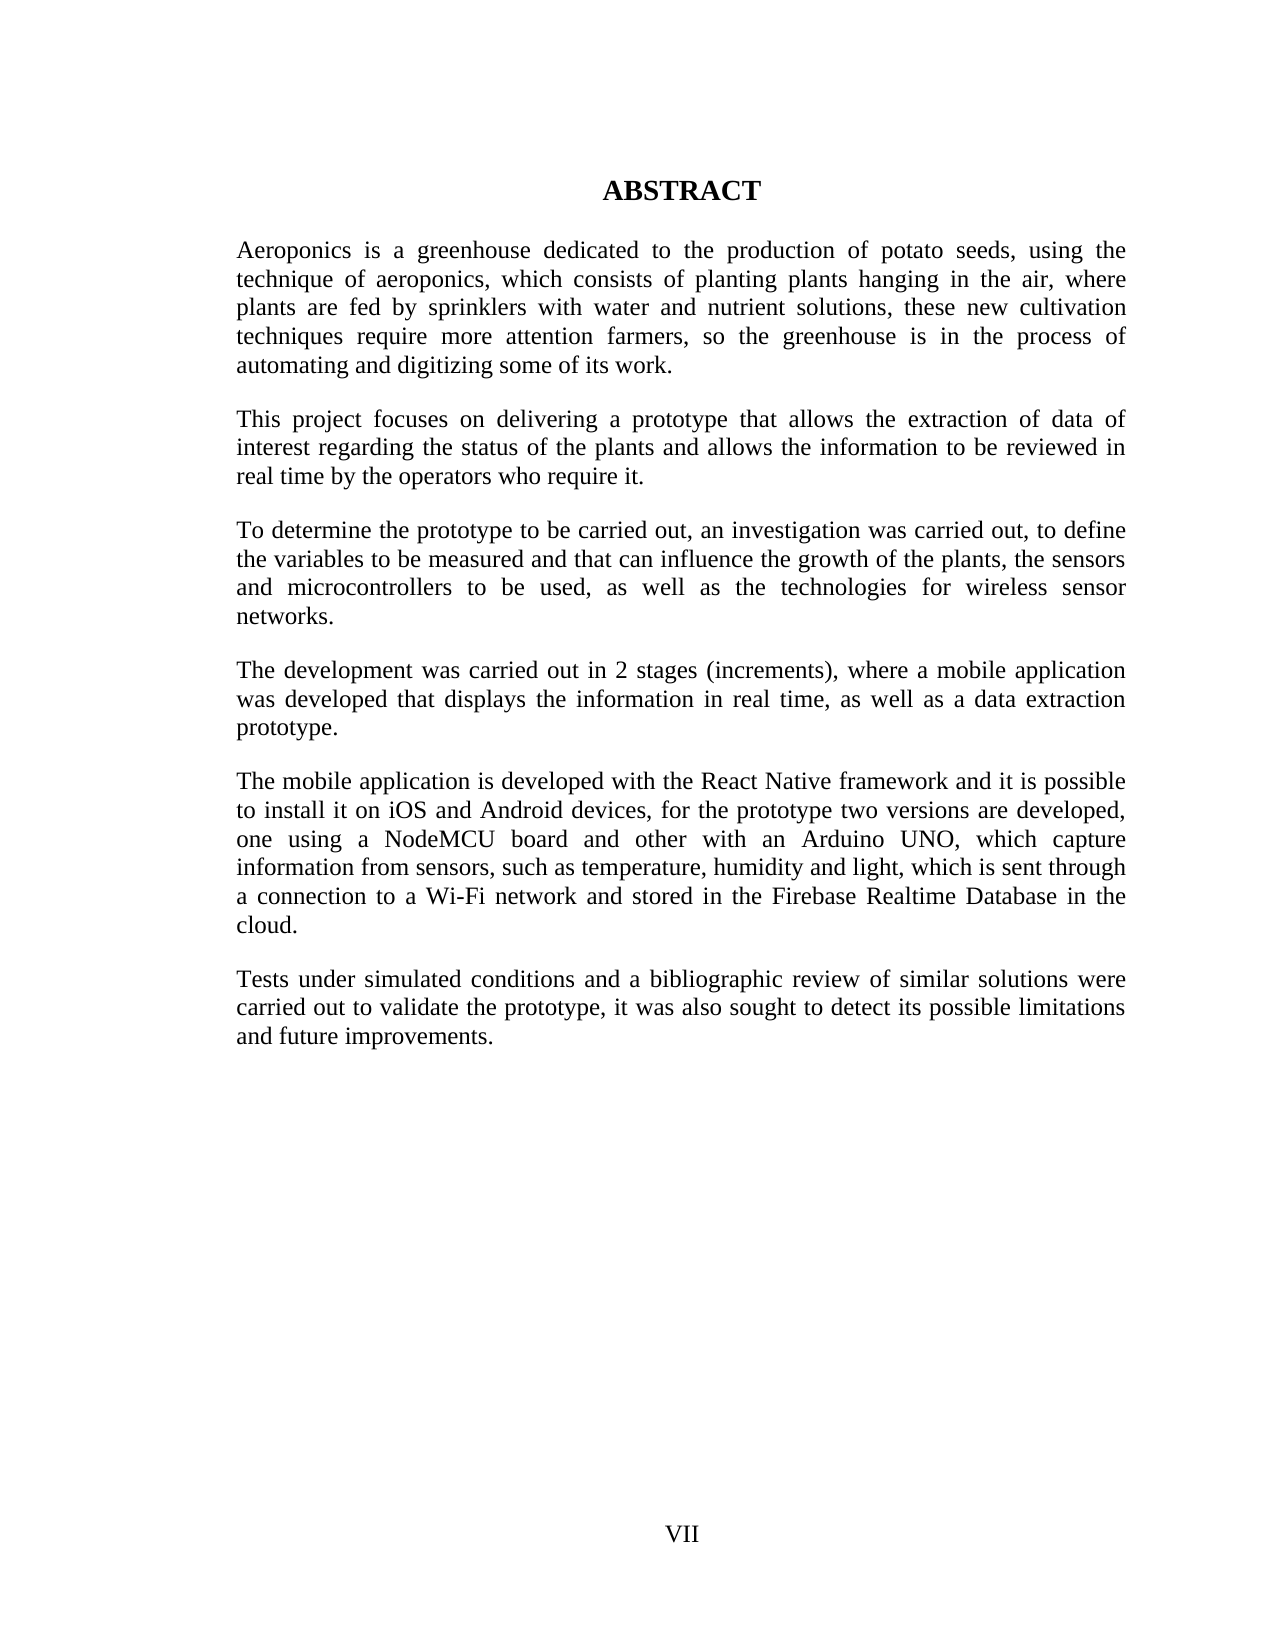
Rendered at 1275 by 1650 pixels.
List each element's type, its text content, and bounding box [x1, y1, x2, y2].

text ABSTRACT [236, 173, 1127, 206]
text Tests under simulated conditions and a bibliographic review of similar solutions were carried out to validate the prototype, it was also sought to detect its possible limitations and future improvements. [236, 964, 1127, 1050]
text The development was carried out in 2 stages (increments), where a mobile application was developed that displays the information in real time, as well as a data extraction prototype. [236, 655, 1127, 741]
text The mobile application is developed with the React Native framework and it is possible to install it on iOS and Android devices, for the prototype two versions are developed, one using a NodeMCU board and other with an Arduino UNO, which capture information from sensors, such as temperature, humidity and light, which is sent through a connection to a Wi-Fi network and stored in the Firebase Realtime Database in the cloud. [236, 766, 1127, 939]
text This project focuses on delivering a prototype that allows the extraction of data of interest regarding the status of the plants and allows the information to be reviewed in real time by the operators who require it. [236, 404, 1127, 490]
text To determine the prototype to be carried out, an investigation was carried out, to define the variables to be measured and that can influence the growth of the plants, the sensors and microcontrollers to be used, as well as the technologies for wireless sensor networks. [236, 515, 1127, 630]
text Aeroponics is a greenhouse dedicated to the production of potato seeds, using the technique of aeroponics, which consists of planting plants hanging in the air, where plants are fed by sprinklers with water and nutrient solutions, these new cultivation techniques require more attention farmers, so the greenhouse is in the process of automating and digitizing some of its work. [236, 235, 1127, 379]
